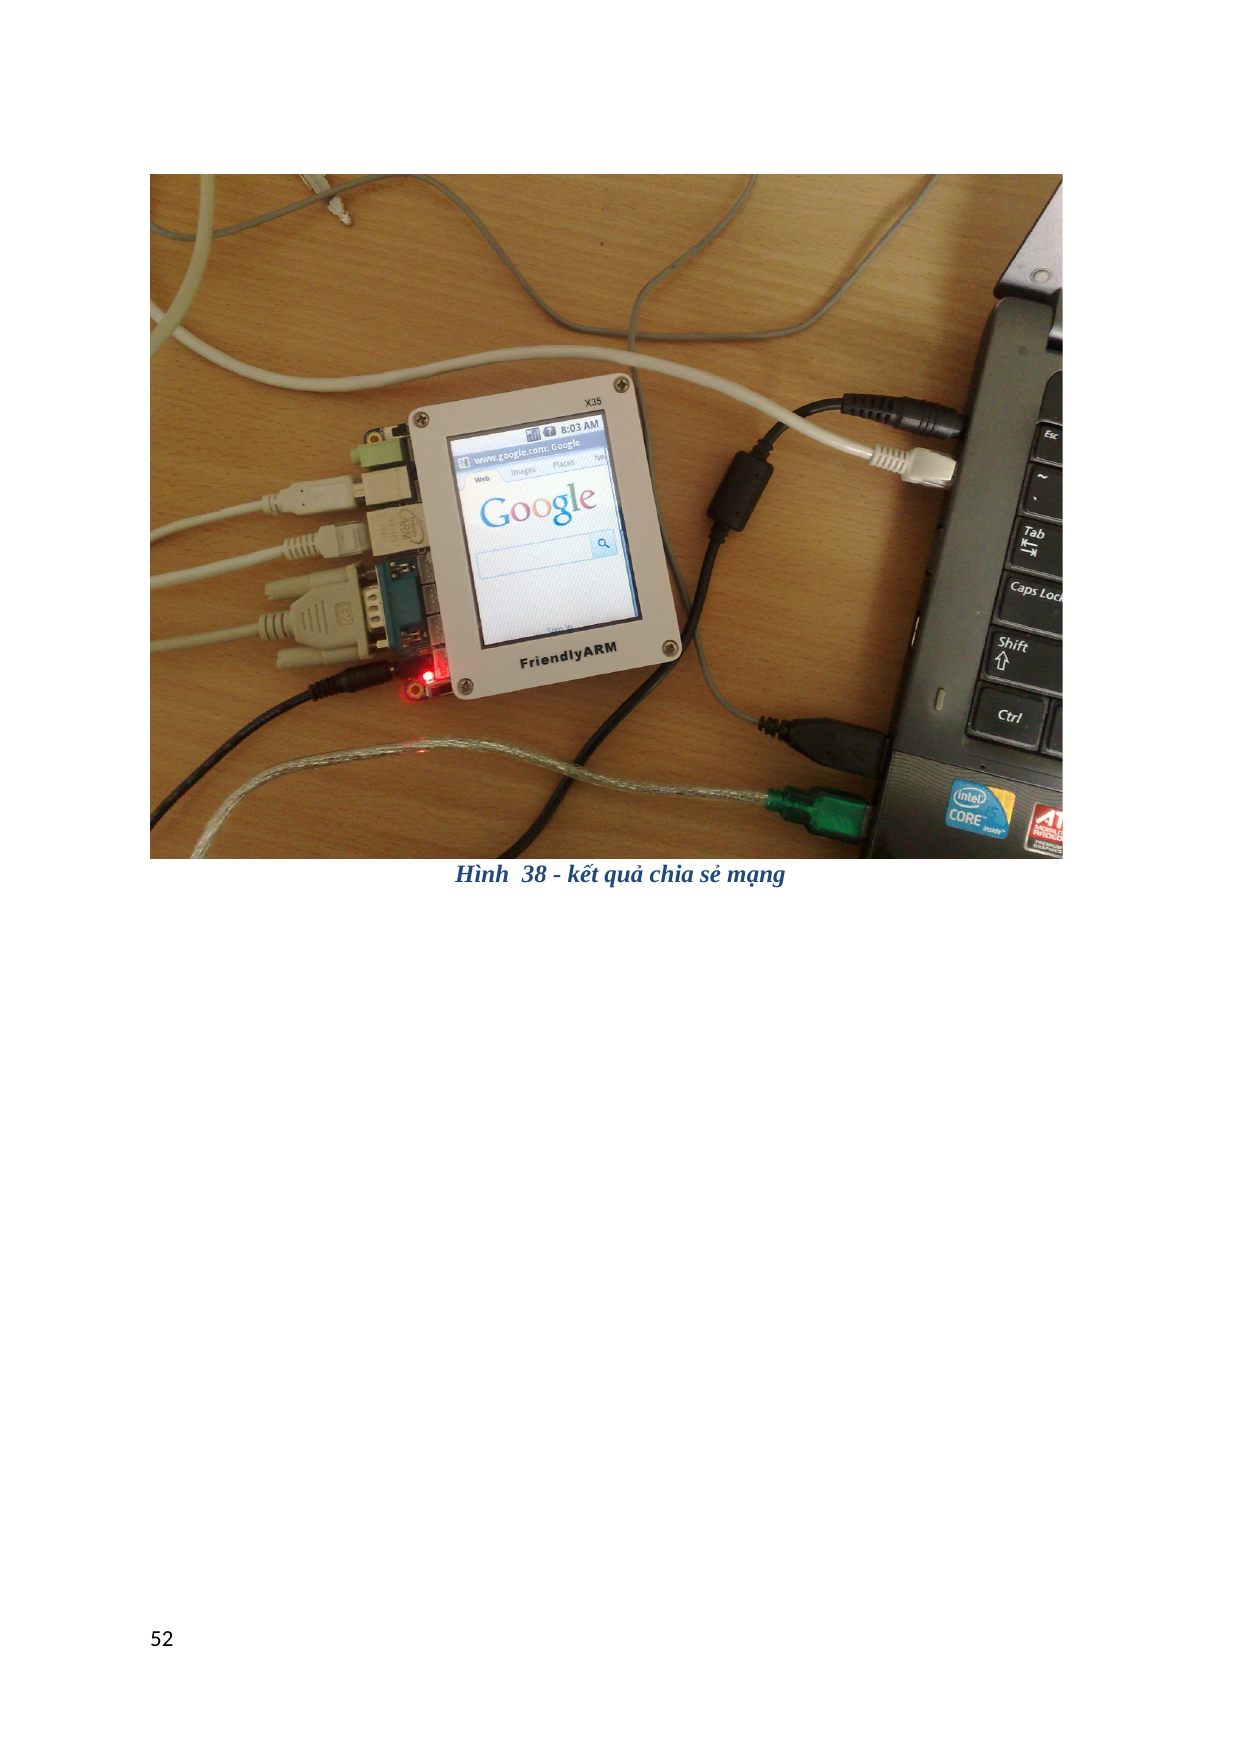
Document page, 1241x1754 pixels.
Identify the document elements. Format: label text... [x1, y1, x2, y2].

picture [150, 174, 1063, 859]
text Hình 38 - kết quả chia sẻ mạng [150, 859, 1090, 887]
